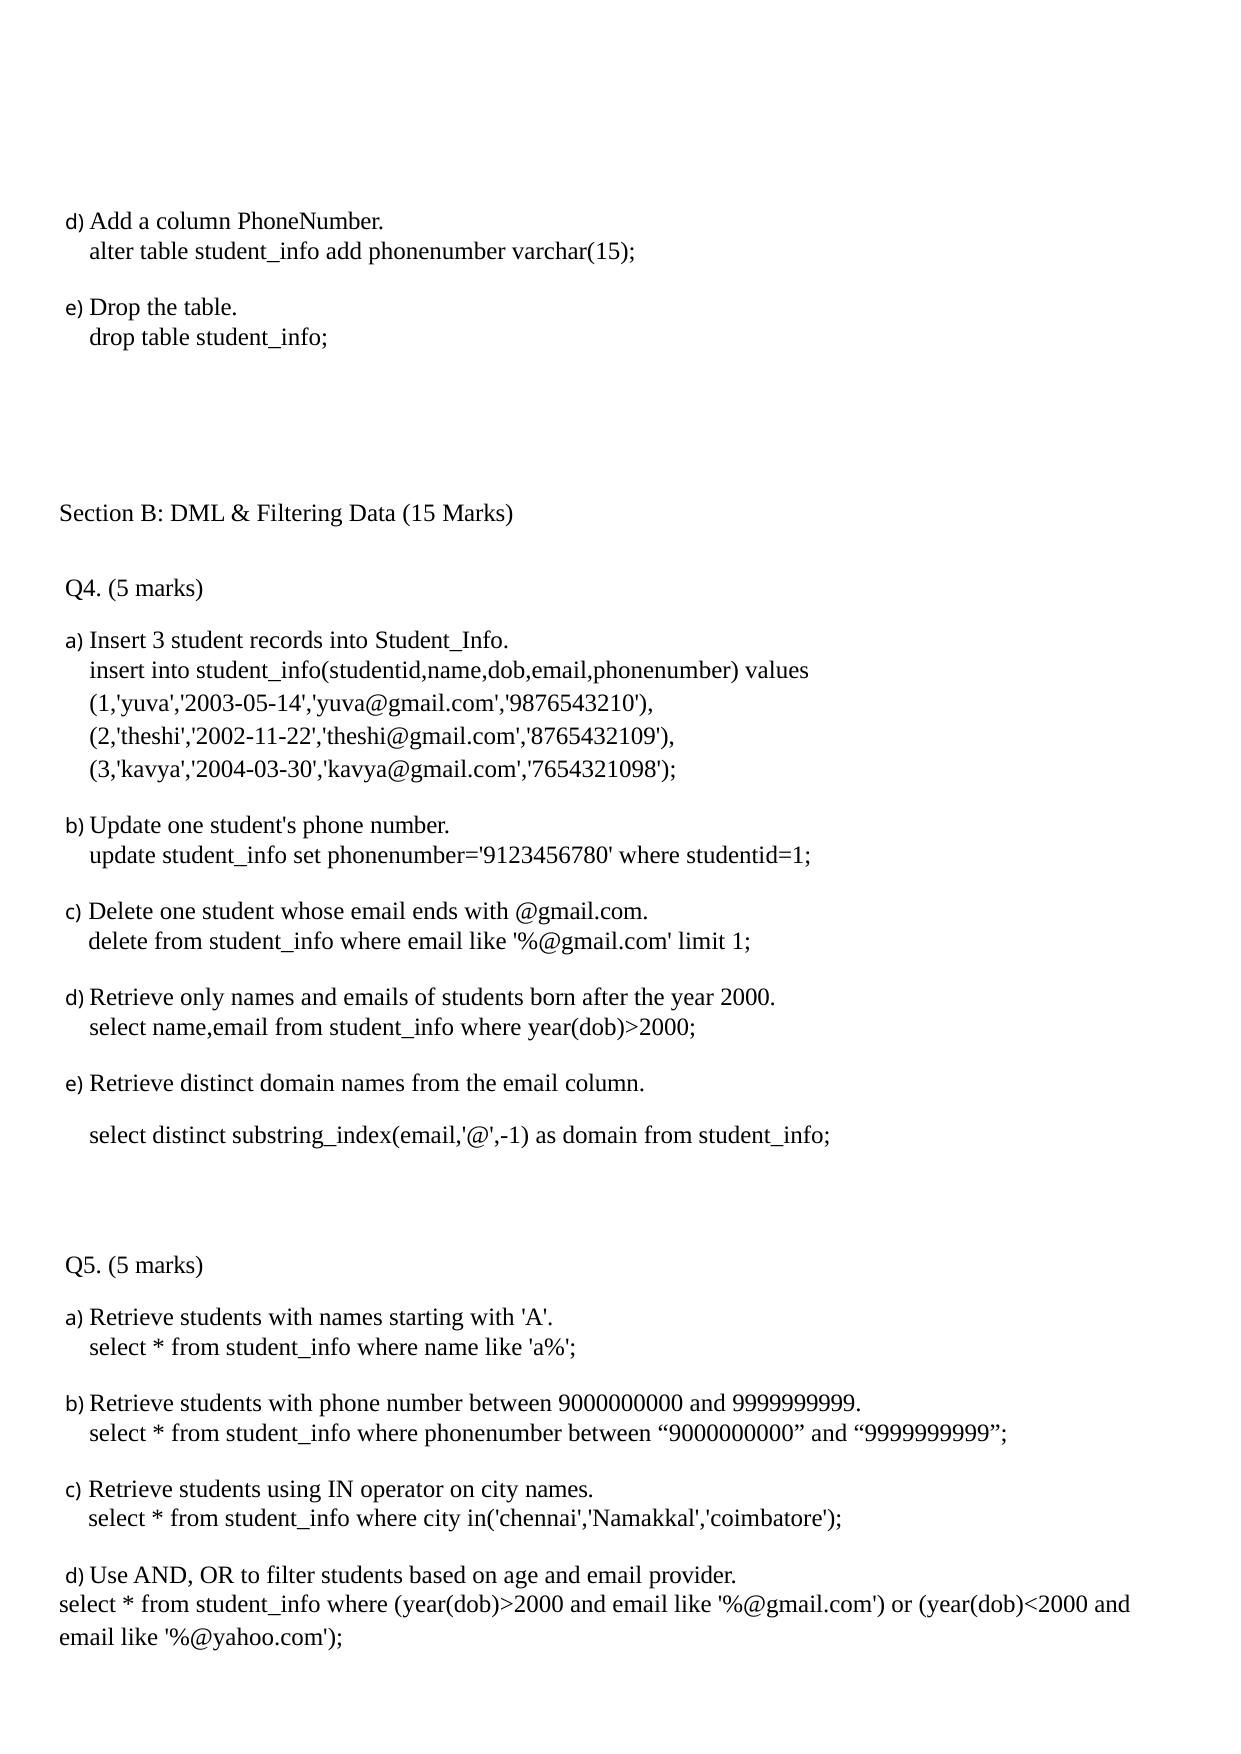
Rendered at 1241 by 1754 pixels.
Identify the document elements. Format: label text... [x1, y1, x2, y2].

text Q4. (5 marks) [65, 573, 1181, 602]
subtitle Section B: DML & Filtering Data (15 Marks) [59, 498, 1181, 527]
list update student_info set phonenumber='9123456780' where studentid=1; [89, 840, 1181, 869]
list (2,'theshi','2002-11-22','theshi@gmail.com','8765432109'), [89, 721, 1181, 750]
list Retrieve students with phone number between 9000000000 and 9999999999. [65, 1388, 1181, 1418]
list Retrieve students using IN operator on city names. [65, 1474, 1181, 1503]
list delete from student_info where email like '%@gmail.com' limit 1; [88, 926, 1181, 954]
list (1,'yuva','2003-05-14','yuva@gmail.com','9876543210'), [89, 688, 1181, 717]
list Use AND, OR to filter students based on age and email provider. [65, 1560, 1181, 1589]
list alter table student_info add phonenumber varchar(15); [89, 236, 1181, 264]
list select name,email from student_info where year(dob)>2000; [89, 1012, 1181, 1040]
list Add a column PhoneNumber. [65, 206, 1181, 236]
list Retrieve distinct domain names from the email column. [65, 1068, 1181, 1097]
list select * from student_info where name like 'a%'; [89, 1332, 1181, 1361]
list select * from student_info where city in('chennai','Namakkal','coimbatore'); [88, 1503, 1181, 1532]
list select * from student_info where phonenumber between “9000000000” and “9999999999”; [89, 1418, 1181, 1446]
list insert into student_info(studentid,name,dob,email,phonenumber) values [89, 655, 1181, 684]
list Insert 3 student records into Student_Info. [65, 626, 1181, 655]
list Update one student's phone number. [65, 810, 1181, 840]
text Q5. (5 marks) [65, 1250, 1181, 1279]
text select * from student_info where (year(dob)>2000 and email like '%@gmail.com') or (year(dob)<2000 and email like '%@yahoo.com'); [59, 1589, 1181, 1651]
list (3,'kavya','2004-03-30','kavya@gmail.com','7654321098'); [89, 754, 1181, 783]
list Delete one student whose email ends with @gmail.com. [65, 896, 1181, 926]
list select distinct substring_index(email,'@',-1) as domain from student_info; [89, 1121, 1181, 1149]
list drop table student_info; [89, 322, 1181, 350]
list Retrieve only names and emails of students born after the year 2000. [65, 982, 1181, 1012]
list Retrieve students with names starting with 'A'. [65, 1302, 1181, 1332]
list Drop the table. [65, 292, 1181, 322]
